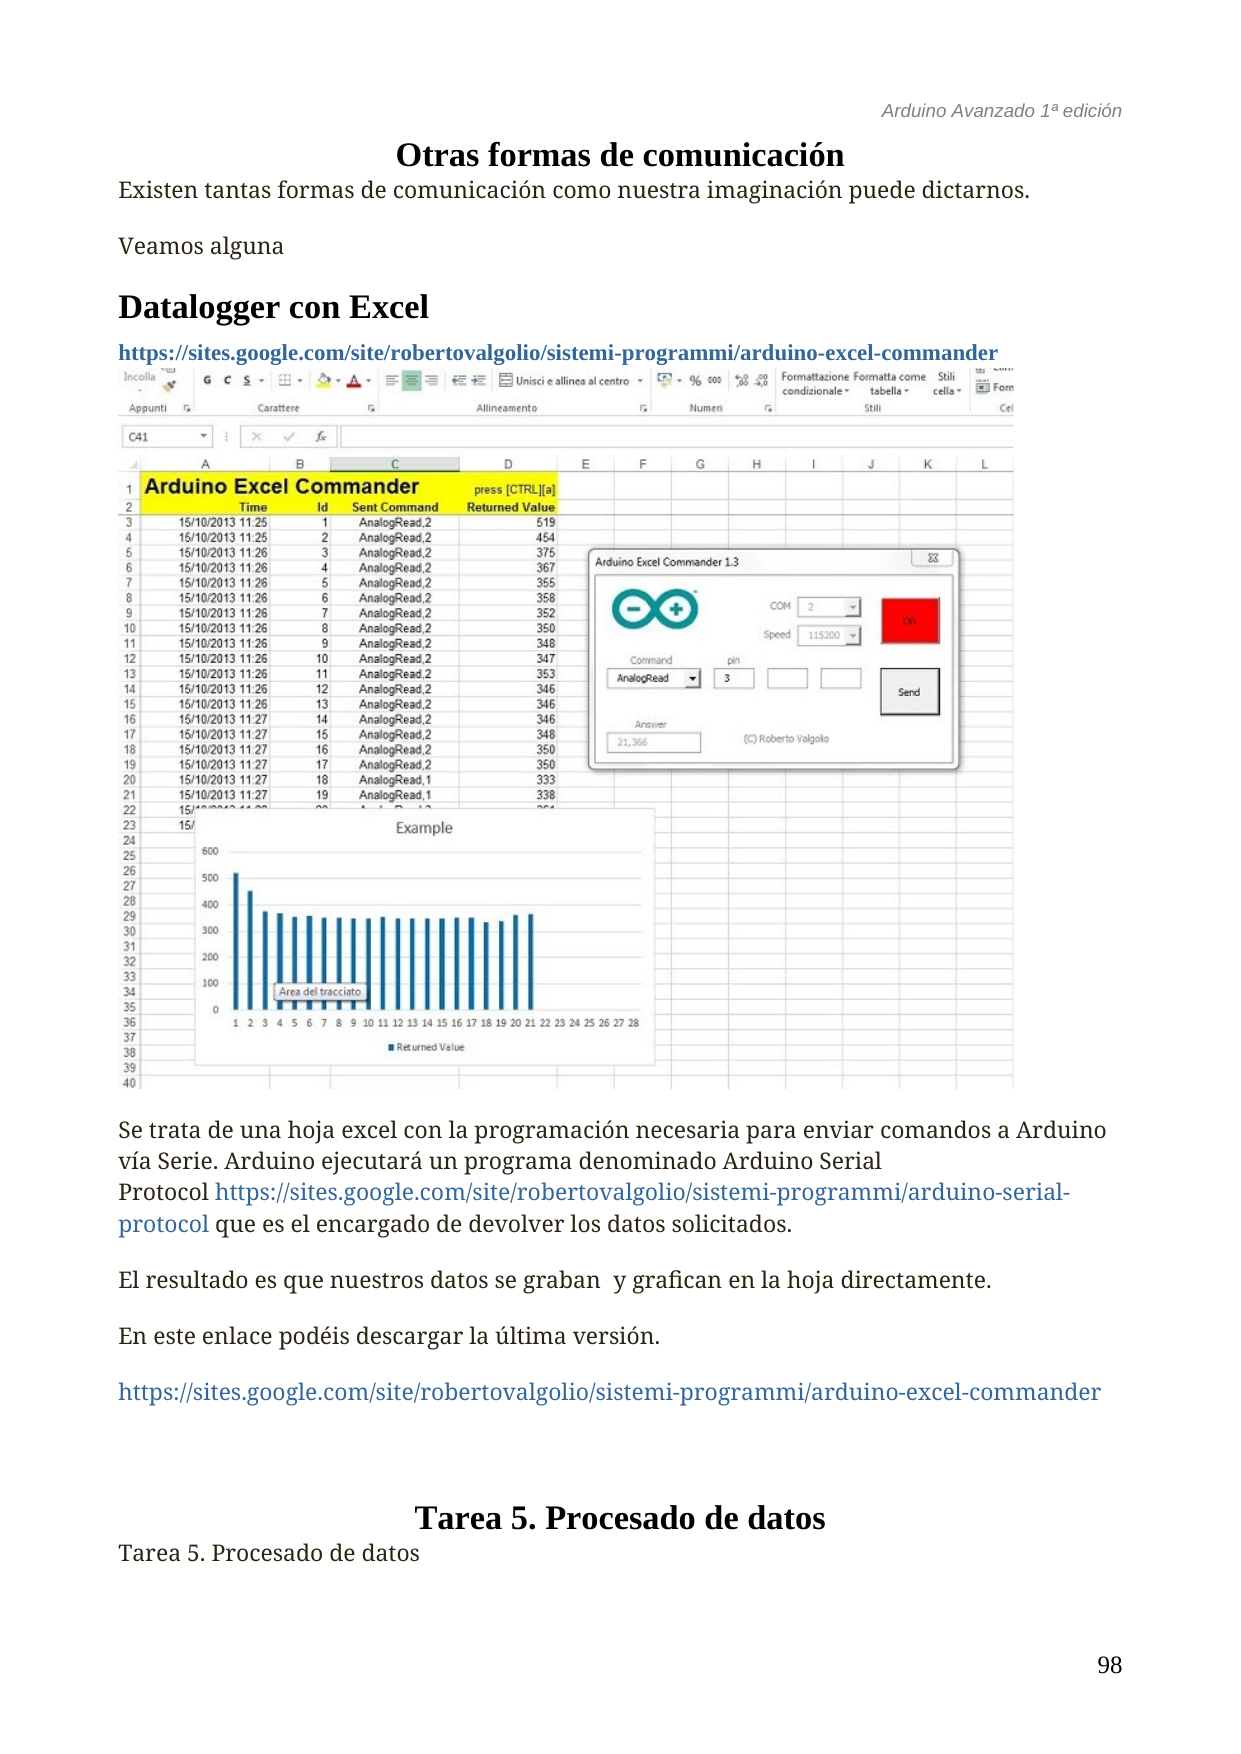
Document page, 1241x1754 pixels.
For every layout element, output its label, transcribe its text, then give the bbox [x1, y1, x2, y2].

text Tarea 5. Procesado de datos [118, 1536, 1122, 1568]
picture [118, 368, 1014, 1089]
text Veamos alguna [118, 230, 1122, 261]
text Existen tantas formas de comunicación como nuestra imaginación puede dictarnos. [118, 173, 1122, 205]
text Se trata de una hoja excel con la programación necesaria para enviar comandos a Arduino vía Serie. Arduino ejecutará un programa denominado Arduino Serial Protocol https://sites.google.com/site/robertovalgolio/sistemi-programmi/arduino-serial-protocol que es el encargado de devolver los datos solicitados. [118, 1114, 1122, 1239]
text https://sites.google.com/site/robertovalgolio/sistemi-programmi/arduino-excel-commander [118, 1376, 1122, 1407]
text El resultado es que nuestros datos se graban y grafican en la hoja directamente. [118, 1264, 1122, 1295]
subtitle Otras formas de comunicación [118, 134, 1122, 173]
subtitle Tarea 5. Procesado de datos [118, 1497, 1122, 1536]
text En este enlace podéis descargar la última versión. [118, 1320, 1122, 1351]
subtitle Datalogger con Excel https://sites.google.com/site/robertovalgolio/sistemi-programmi/arduino-excel-commander [118, 286, 1122, 369]
